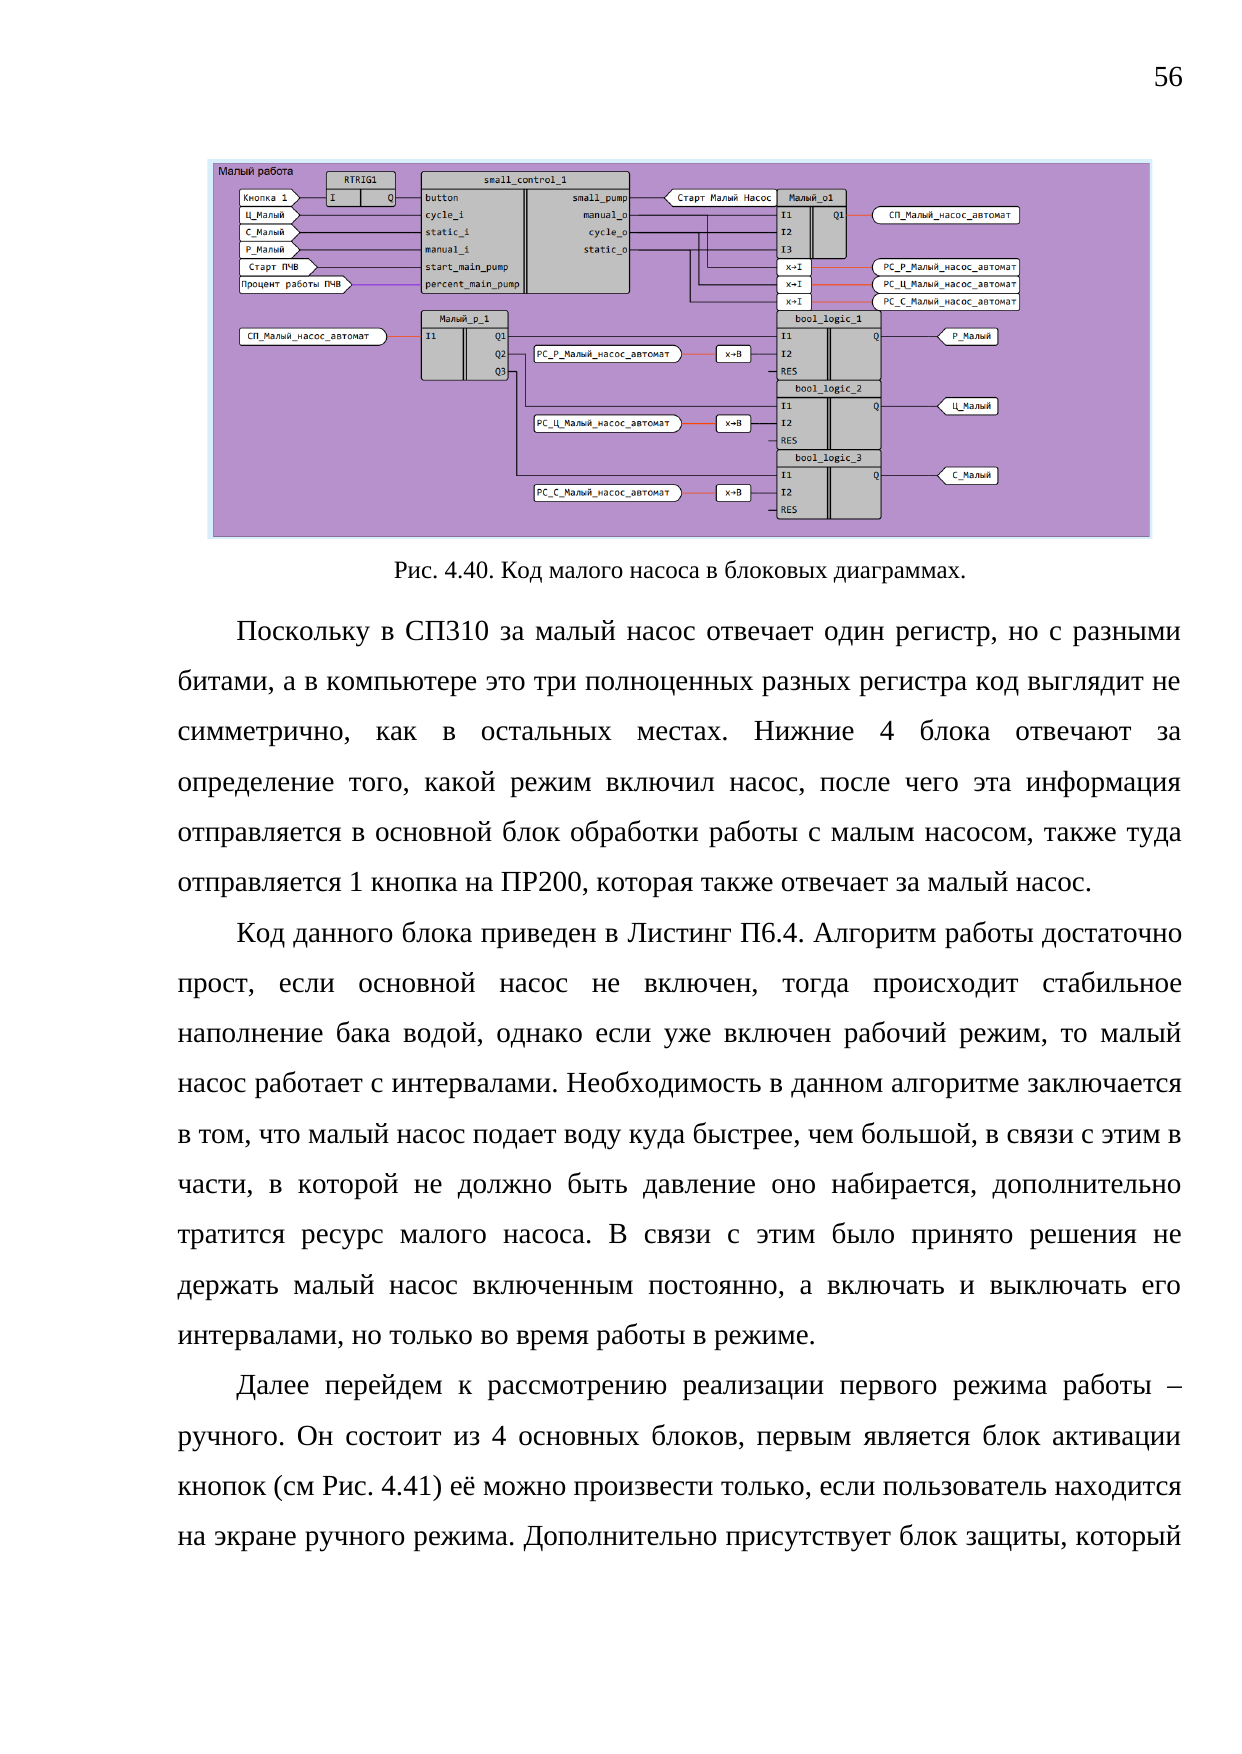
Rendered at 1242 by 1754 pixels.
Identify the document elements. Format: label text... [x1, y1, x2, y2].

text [177, 1367, 1183, 1552]
text Поскольку в СП310 за малый насос отвечает один регистр, но с разными битами, а в компьютере это три полноценных разных регистра код выглядит не симметрично, как в остальных местах. Нижние 4 блока отвечают за определение того, какой режим включил насос, после чего эта информация отправляется в основной блок обработки работы с малым насосом, также туда отправляется 1 кнопка на ПР200, которая также отвечает за малый насос. [177, 613, 1183, 898]
picture [207, 159, 1153, 539]
